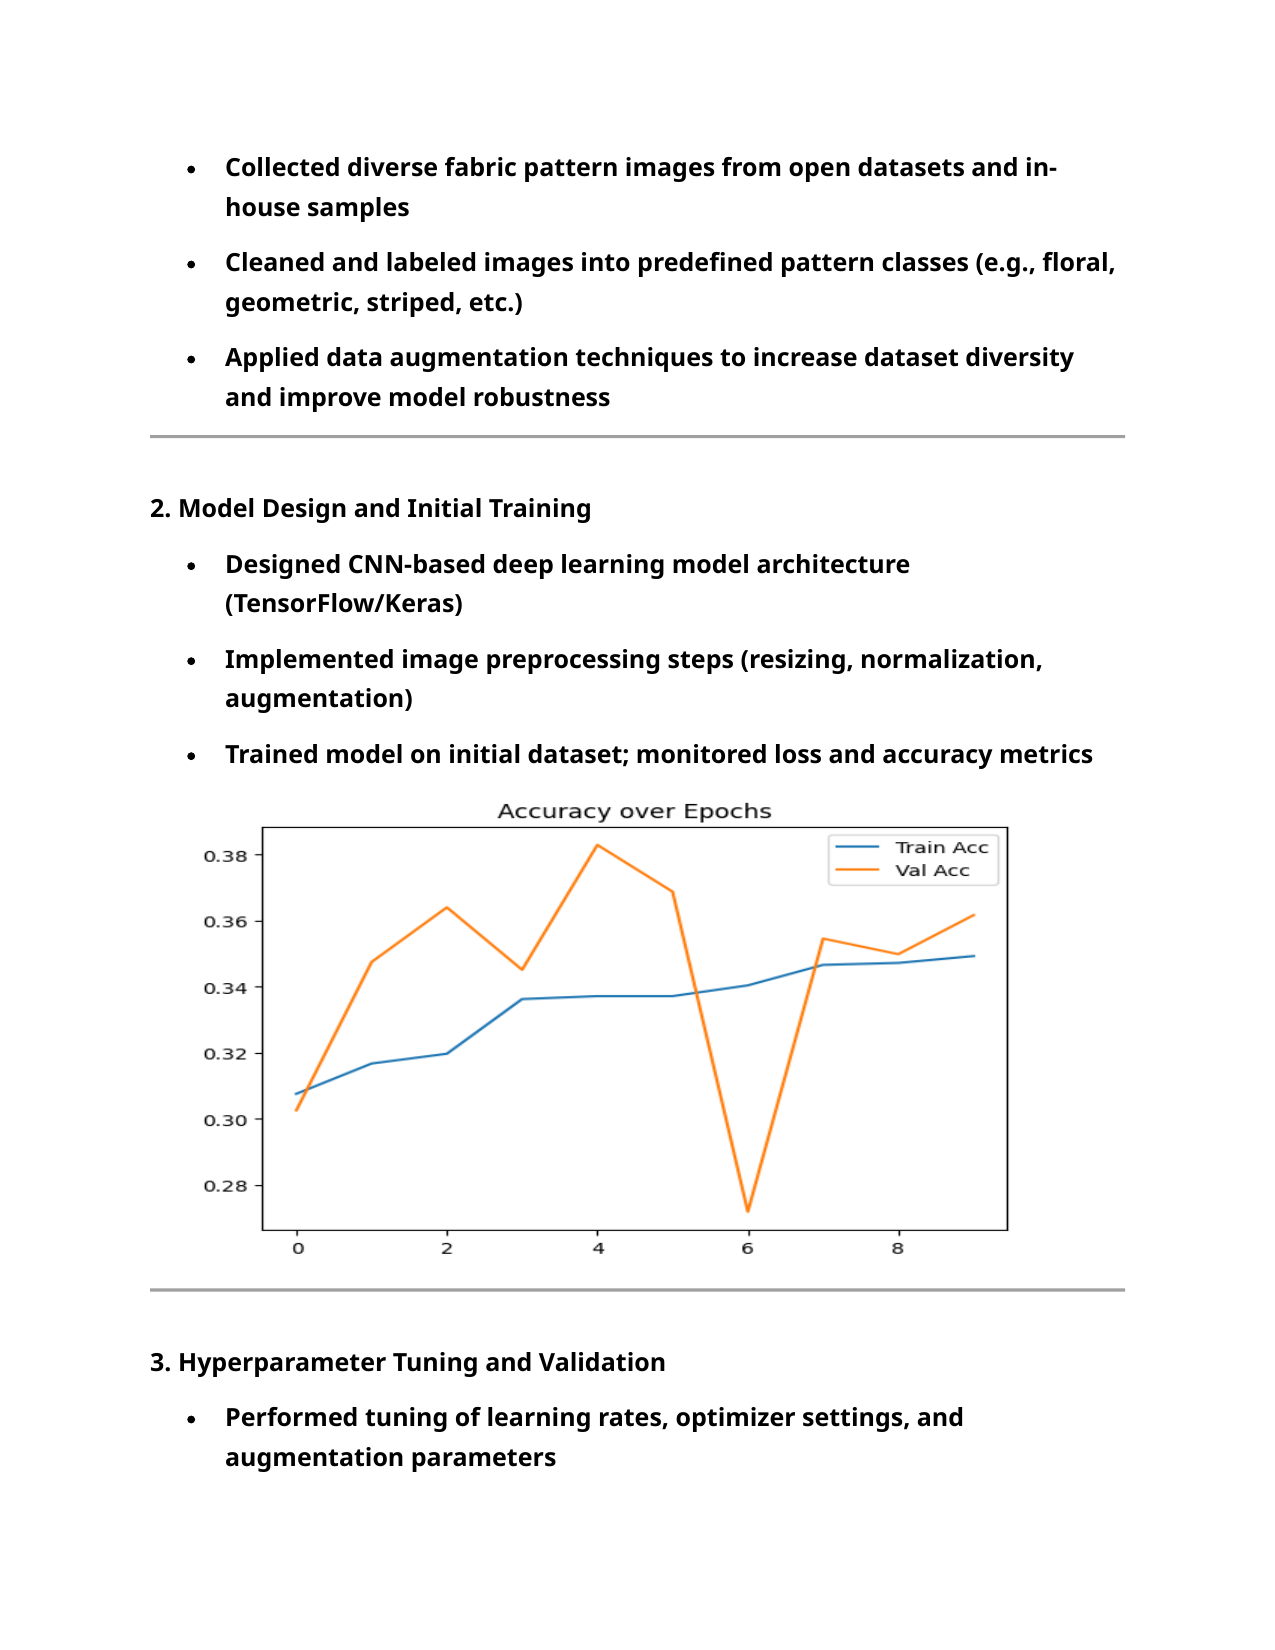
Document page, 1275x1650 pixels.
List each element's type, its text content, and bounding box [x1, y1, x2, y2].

list Trained model on initial dataset; monitored loss and accuracy metrics [187, 737, 1125, 771]
list Applied data augmentation techniques to increase dataset diversity and improve model robustness [187, 340, 1125, 413]
list Implemented image preprocessing steps (resizing, normalization, augmentation) [187, 642, 1125, 715]
text 3. Hyperparameter Tuning and Validation [150, 1344, 1125, 1378]
list Designed CNN-based deep learning model architecture (TensorFlow/Keras) [187, 547, 1125, 620]
list Collected diverse fabric pattern images from open datasets and in-house samples [187, 150, 1125, 223]
list Performed tuning of learning rates, optimizer settings, and augmentation parameters [187, 1400, 1125, 1473]
picture [187, 792, 1022, 1267]
list Cleaned and labeled images into predefined pattern classes (e.g., floral, geometric, striped, etc.) [187, 245, 1125, 318]
text 2. Model Design and Initial Training [150, 491, 1125, 525]
